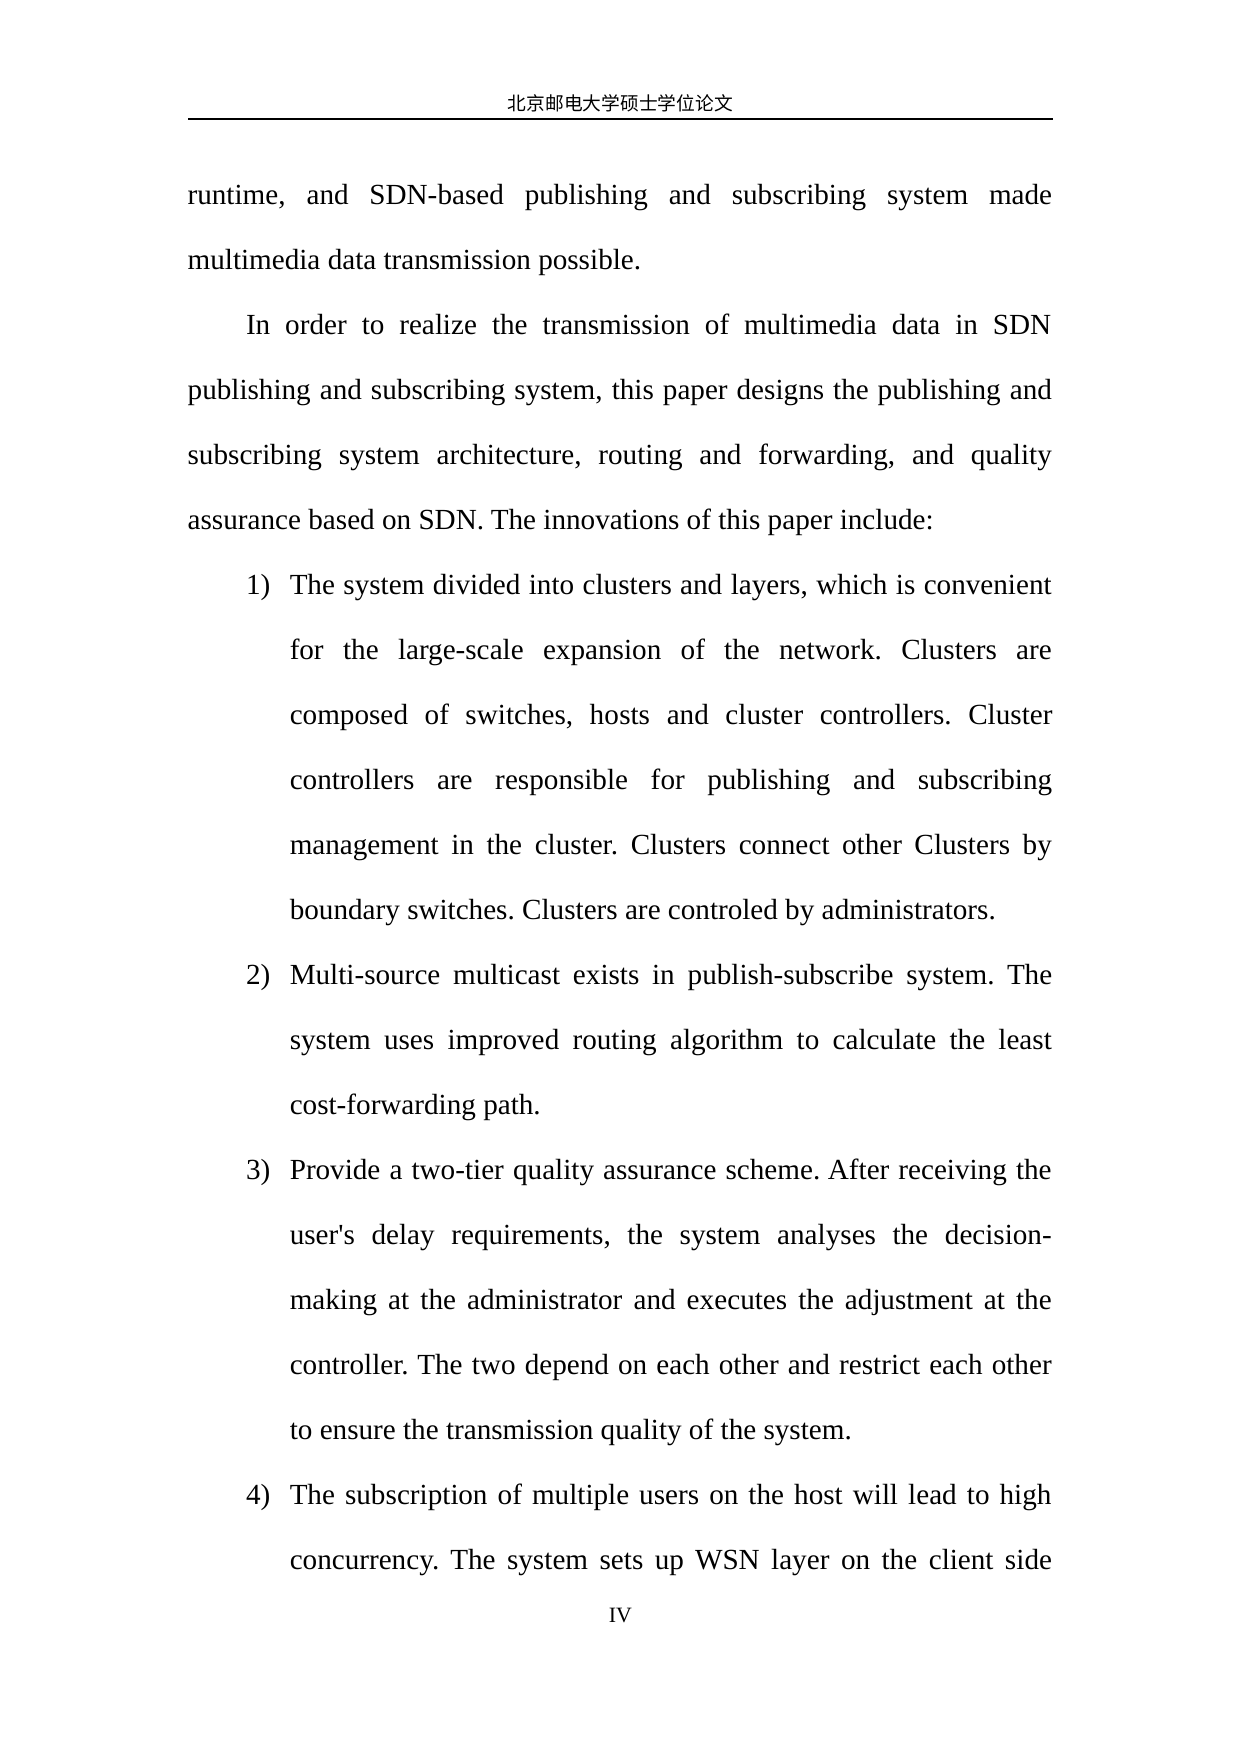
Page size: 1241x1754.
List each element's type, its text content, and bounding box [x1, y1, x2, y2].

text In order to realize the transmission of multimedia data in SDN publishing and subscribing system, this paper designs the publishing and subscribing system architecture, routing and forwarding, and quality assurance based on SDN. The innovations of this paper include: [187, 291, 1053, 551]
list Provide a two-tier quality assurance scheme. After receiving the user's delay requirements, the system analyses the decision-making at the administrator and executes the adjustment at the controller. The two depend on each other and restrict each other to ensure the transmission quality of the system. [246, 1136, 1053, 1461]
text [187, 161, 1053, 291]
list The system divided into clusters and layers, which is convenient for the large-scale expansion of the network. Clusters are composed of switches, hosts and cluster controllers. Cluster controllers are responsible for publishing and subscribing management in the cluster. Clusters connect other Clusters by boundary switches. Clusters are controled by administrators. [246, 551, 1053, 941]
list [246, 1461, 1053, 1591]
list Multi-source multicast exists in publish-subscribe system. The system uses improved routing algorithm to calculate the least cost-forwarding path. [246, 941, 1053, 1136]
